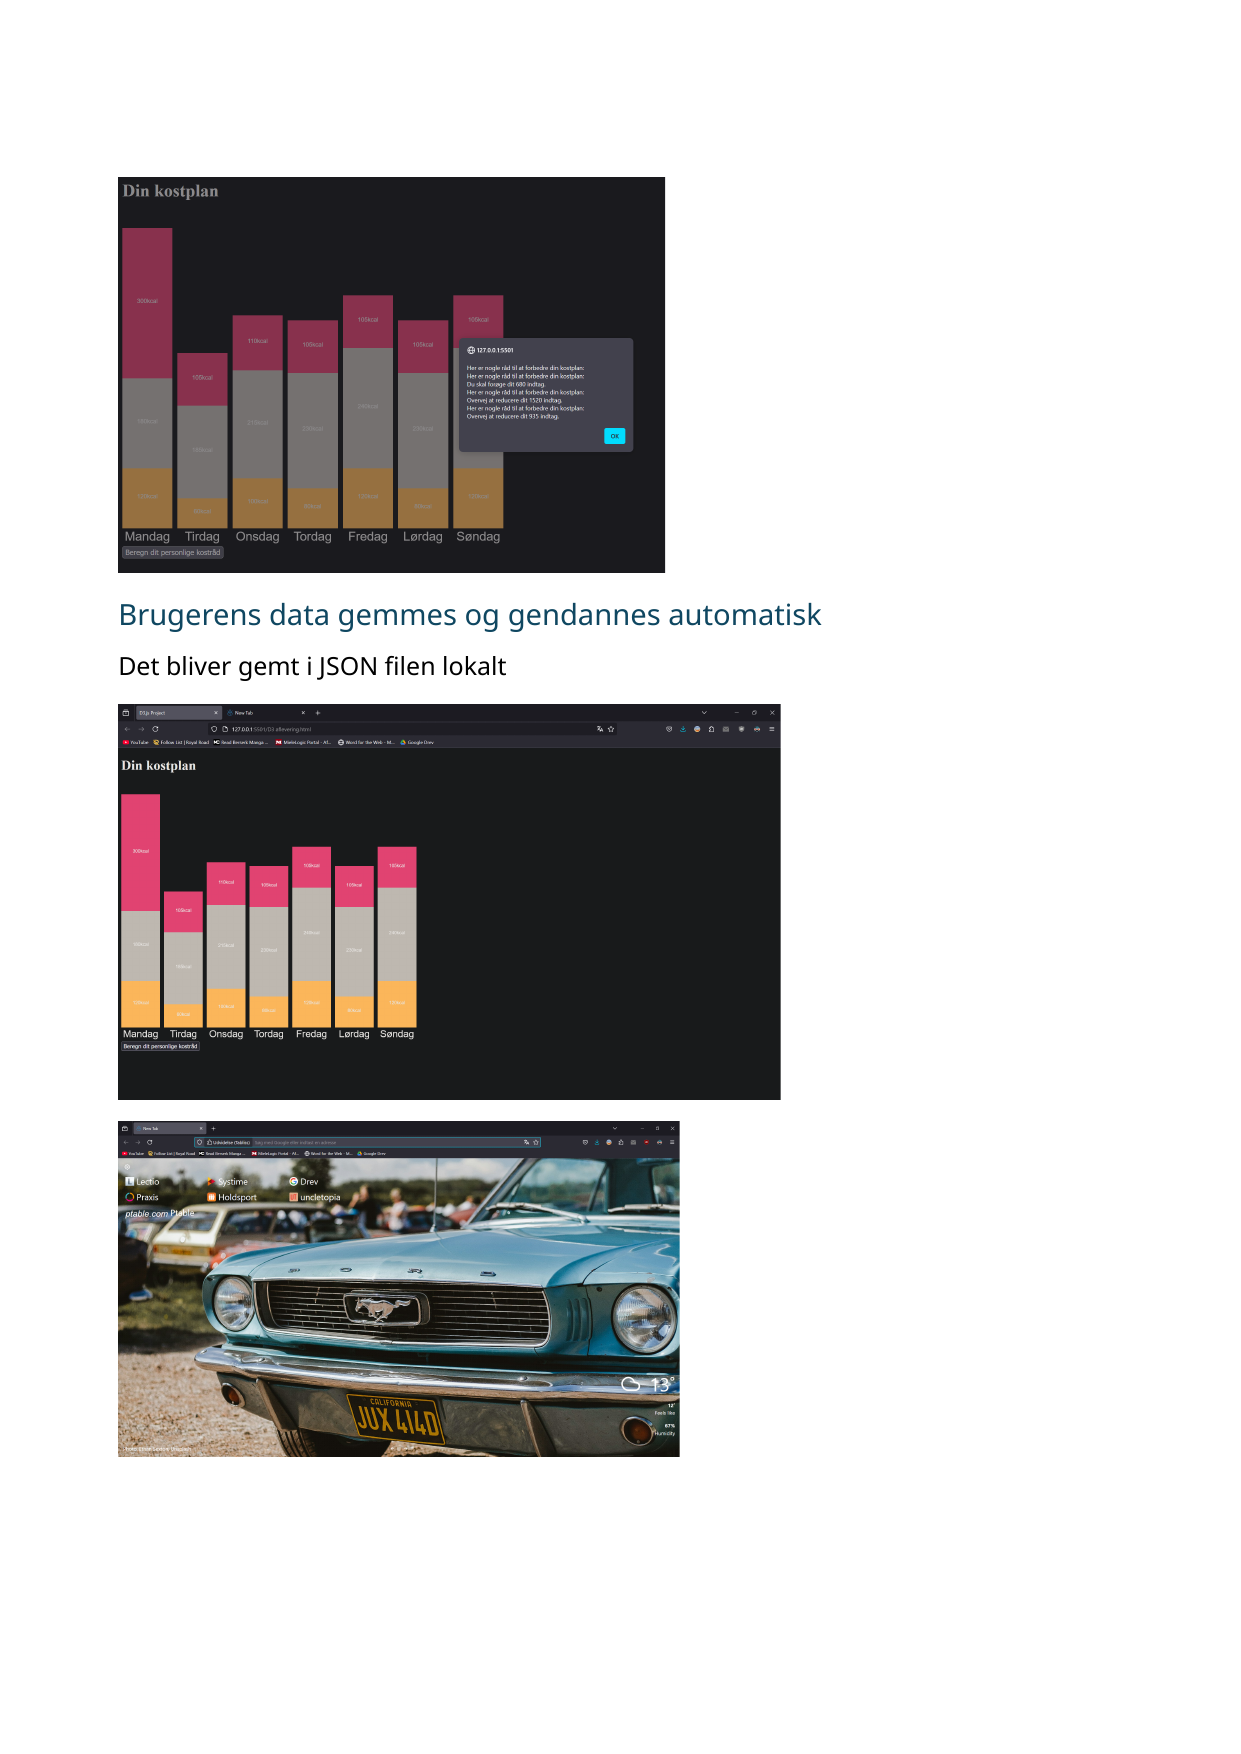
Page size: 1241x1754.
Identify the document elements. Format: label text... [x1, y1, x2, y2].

text Det bliver gemt i JSON filen lokalt [118, 648, 1122, 683]
picture [118, 704, 781, 1100]
picture [118, 1121, 680, 1457]
subtitle Brugerens data gemmes og gendannes automatisk [118, 594, 1122, 634]
picture [118, 177, 665, 573]
